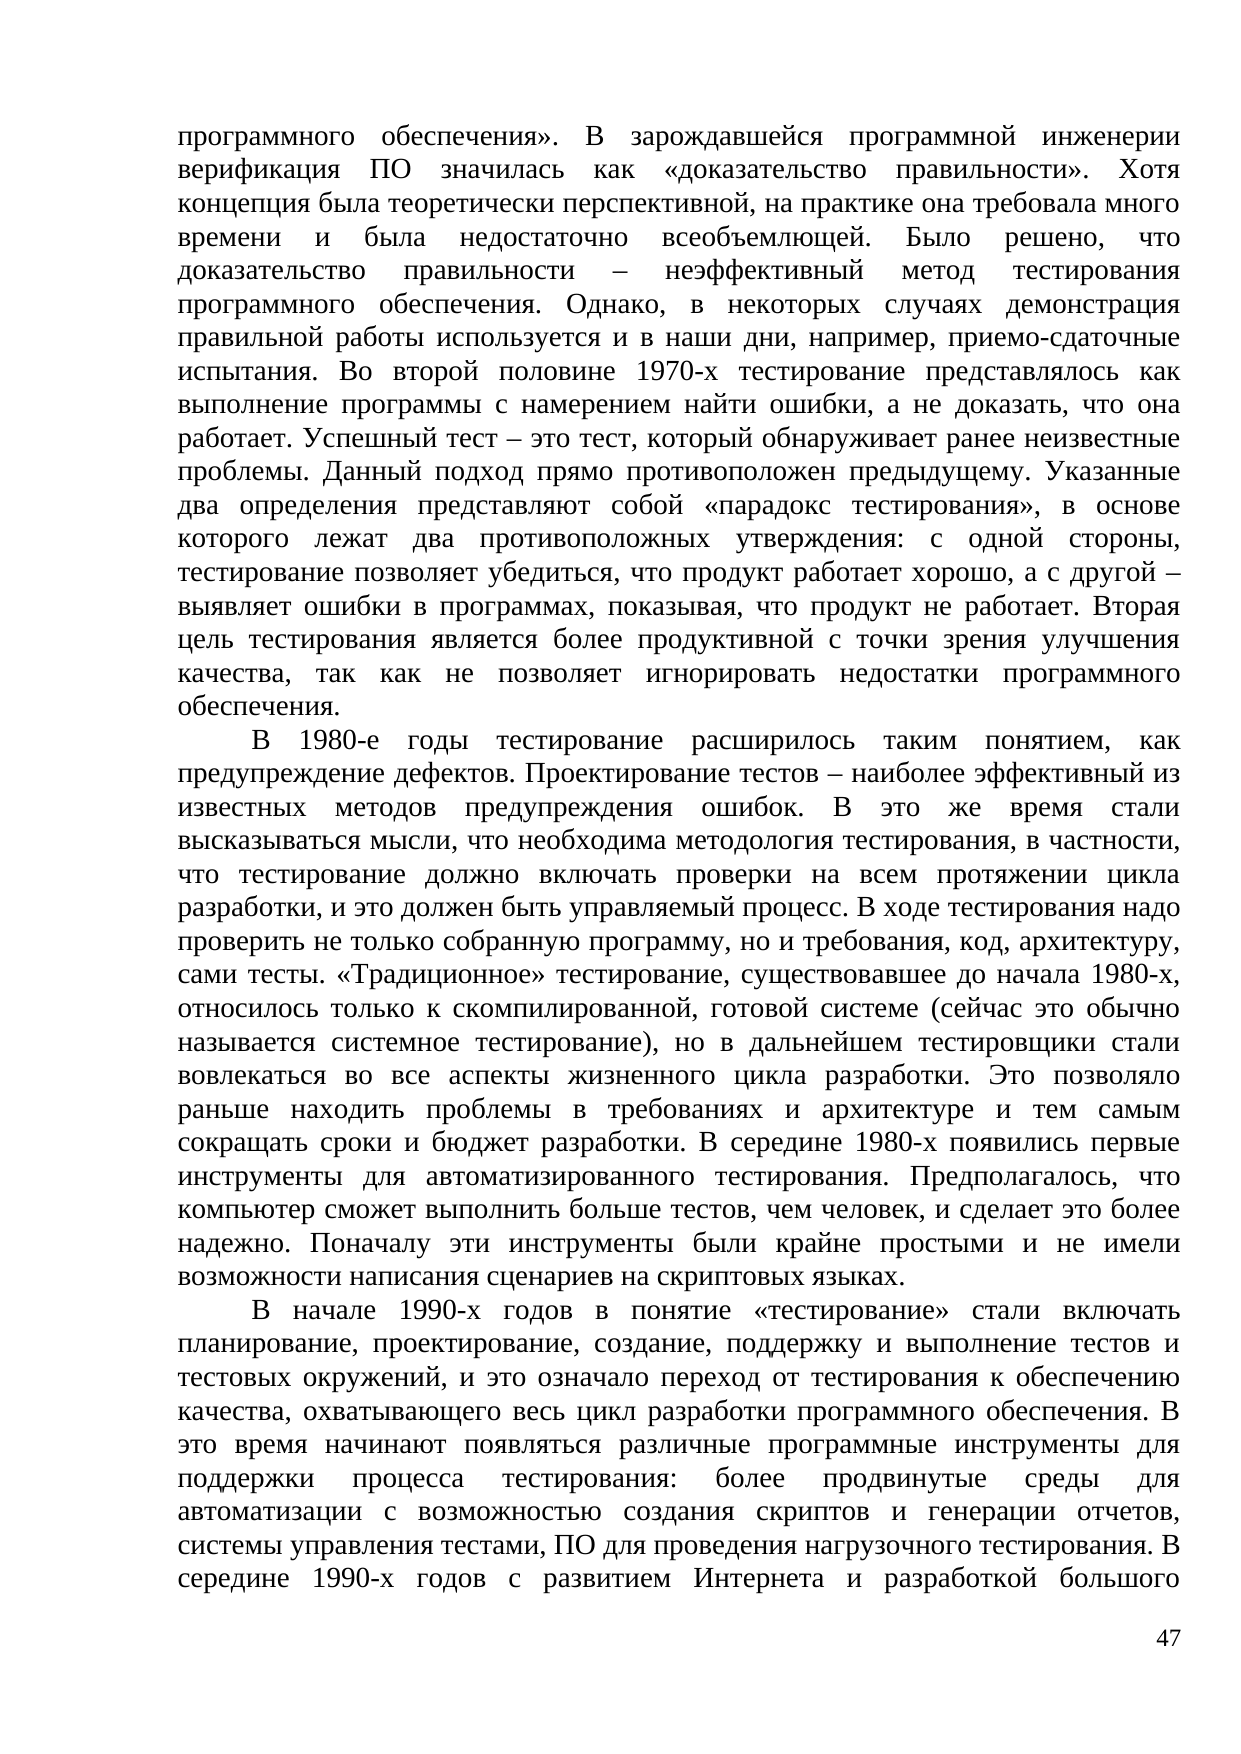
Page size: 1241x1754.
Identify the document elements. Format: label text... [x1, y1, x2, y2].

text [177, 1292, 1181, 1594]
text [177, 118, 1181, 722]
text В 1980-е годы тестирование расширилось таким понятием, как предупреждение дефектов. Проектирование тестов – наиболее эффективный из известных методов предупреждения ошибок. В это же время стали высказываться мысли, что необходима методология тестирования, в частности, что тестирование должно включать проверки на всем протяжении цикла разработки, и это должен быть управляемый процесс. В ходе тестирования надо проверить не только собранную программу, но и требования, код, архитектуру, сами тесты. «Традиционное» тестирование, существовавшее до начала 1980-х, относилось только к скомпилированной, готовой системе (сейчас это обычно называется системное тестирование), но в дальнейшем тестировщики стали вовлекаться во все аспекты жизненного цикла разработки. Это позволяло раньше находить проблемы в требованиях и архитектуре и тем самым сокращать сроки и бюджет разработки. В середине 1980-х появились первые инструменты для автоматизированного тестирования. Предполагалось, что компьютер сможет выполнить больше тестов, чем человек, и сделает это более надежно. Поначалу эти инструменты были крайне простыми и не имели возможности написания сценариев на скриптовых языках. [177, 722, 1181, 1292]
